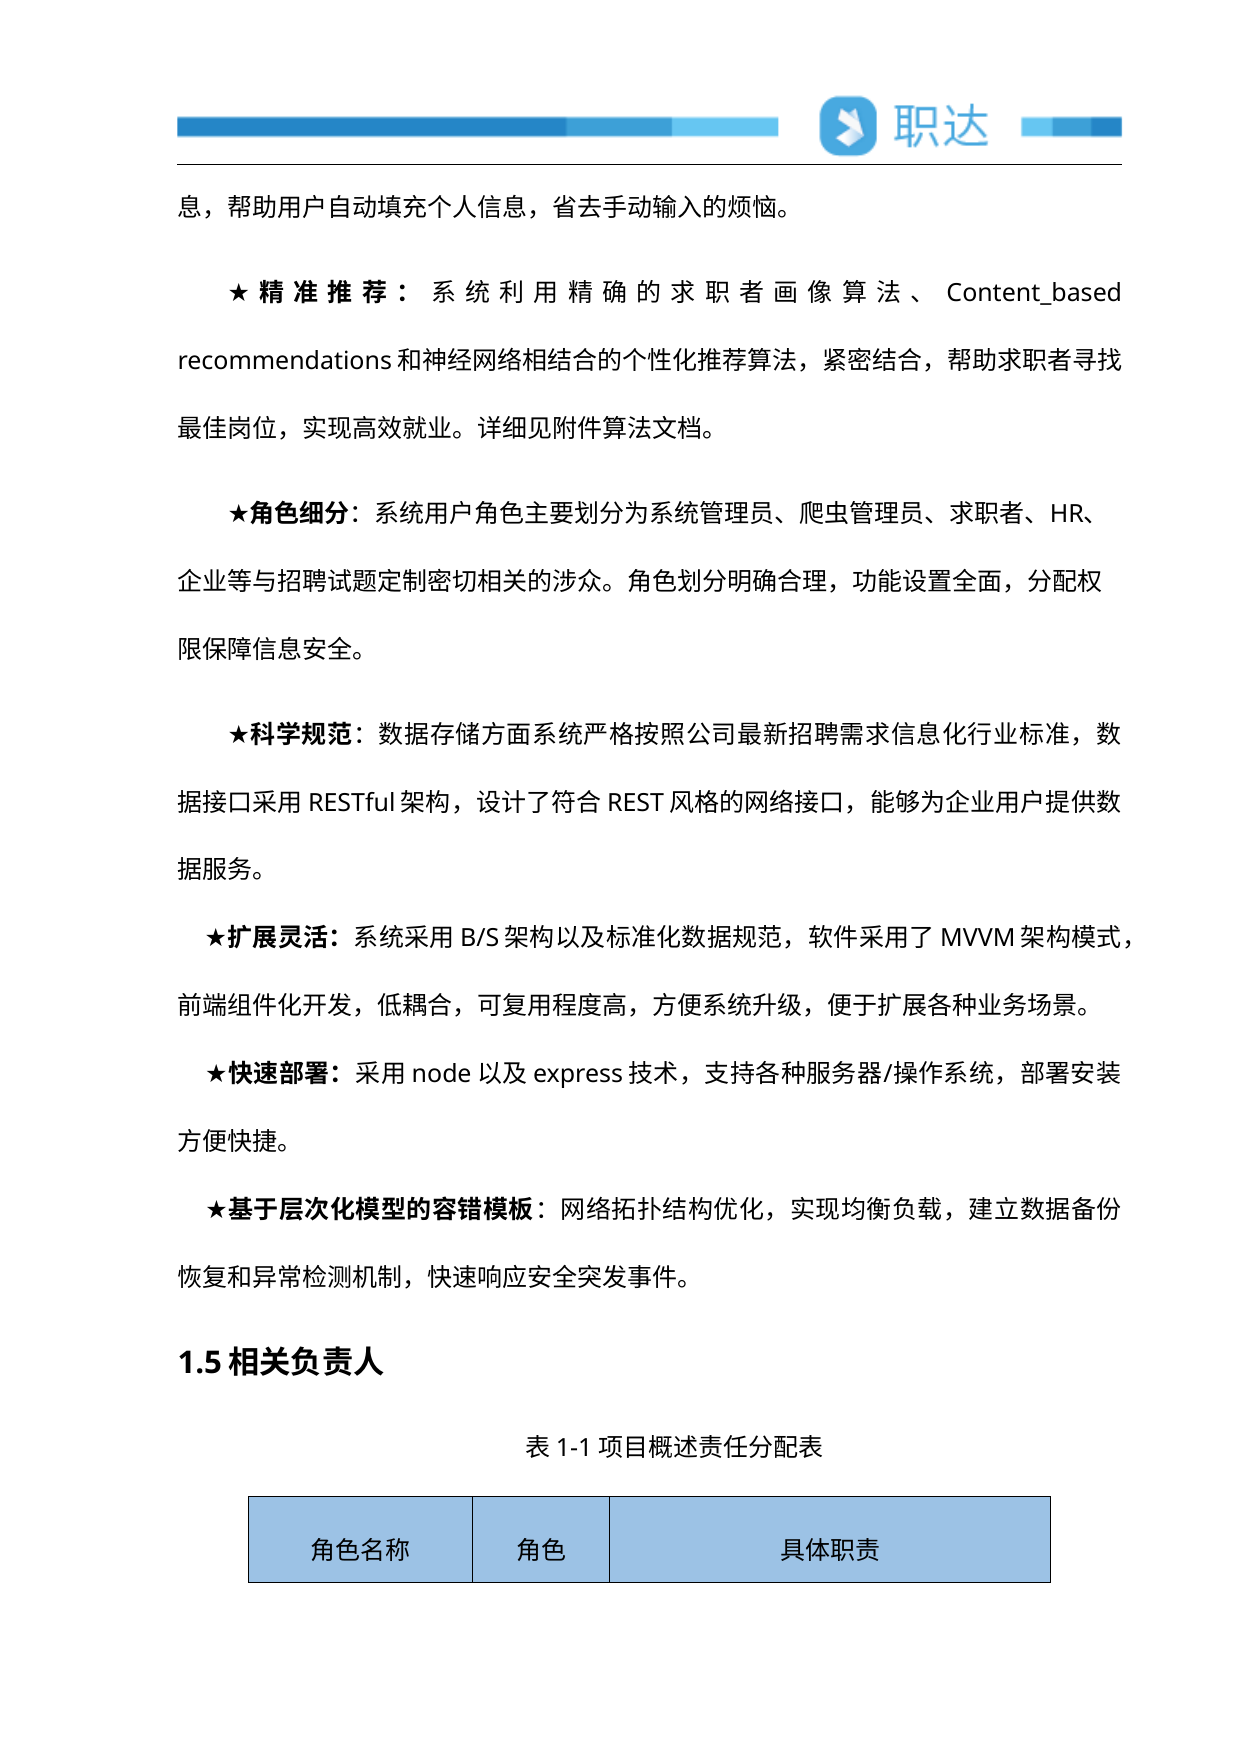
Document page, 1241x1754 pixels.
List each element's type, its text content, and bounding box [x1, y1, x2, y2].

text ★文本识别：系统支持多种格式简历上传，通过文本分析，从简历中获取关键信息，帮助用户自动填充个人信息，省去手动输入的烦恼。 [177, 172, 1122, 240]
text ★科学规范：数据存储方面系统严格按照公司最新招聘需求信息化行业标准，数据接口采用RESTful架构，设计了符合REST风格的网络接口，能够为企业用户提供数据服务。 ★扩展灵活：系统采用B/S架构以及标准化数据规范，软件采用了MVVM架构模式，前端组件化开发，低耦合，可复用程度高，方便系统升级，便于扩展各种业务场景。 ★快速部署：采用node以及express技术，支持各种服务器/操作系统，部署安装方便快捷。 ★基于层次化模型的容错模板：网络拓扑结构优化，实现均衡负载，建立数据备份恢复和异常检测机制，快速响应安全突发事件。 [177, 698, 1122, 1309]
text 1.5相关负责人 [177, 1326, 1122, 1394]
text ★角色细分：系统用户角色主要划分为系统管理员、爬虫管理员、求职者、HR、企业等与招聘试题定制密切相关的涉众。角色划分明确合理，功能设置全面，分配权限保障信息安全。 [177, 477, 1122, 681]
picture [177, 88, 1123, 162]
table_header 角色 [473, 1497, 609, 1582]
table_header 角色名称 [249, 1497, 472, 1582]
text 表1-1 项目概述责任分配表 [177, 1411, 1122, 1479]
table_header 具体职责 [610, 1497, 1050, 1582]
text ★精准推荐：系统利用精确的求职者画像算法、Content_based recommendations和神经网络相结合的个性化推荐算法，紧密结合，帮助求职者寻找最佳岗位，实现高效就业。详细见附件算法文档。 [177, 257, 1122, 461]
